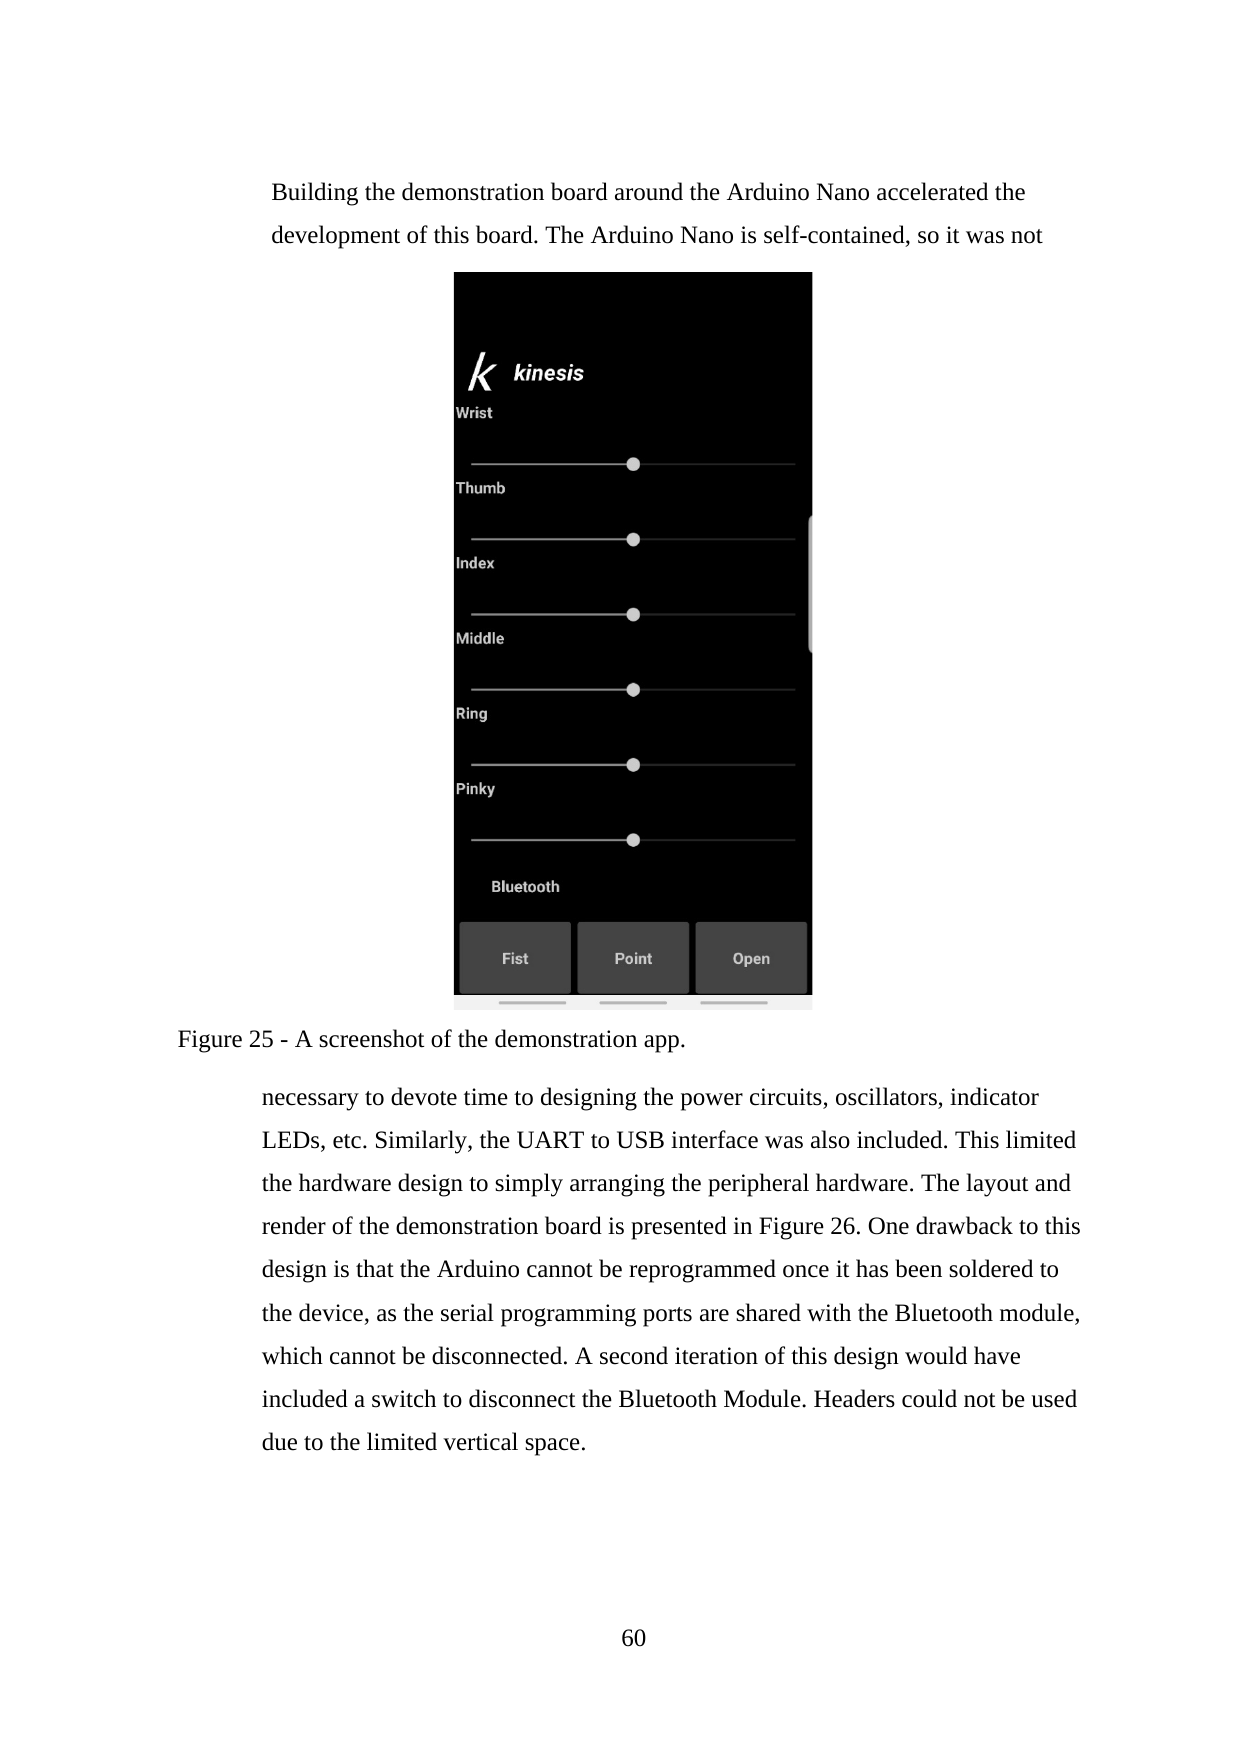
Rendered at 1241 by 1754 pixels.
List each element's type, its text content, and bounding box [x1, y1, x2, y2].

text Building the demonstration board around the Arduino Nano accelerated the development of this board. The Arduino Nano is self-contained, so it was not [271, 177, 1090, 249]
text necessary to devote time to designing the power circuits, oscillators, indicator LEDs, etc. Similarly, the UART to USB interface was also included. This limited the hardware design to simply arranging the peripheral hardware. The layout and render of the demonstration board is presented in Figure 26. One drawback to this design is that the Arduino cannot be reprogrammed once it has been soldered to the device, as the serial programming ports are shared with the Bluetooth module, which cannot be disconnected. A second iteration of this design would have included a switch to disconnect the Bluetooth Module. Headers could not be used due to the limited vertical space. [262, 1082, 1090, 1456]
picture [453, 272, 813, 1010]
